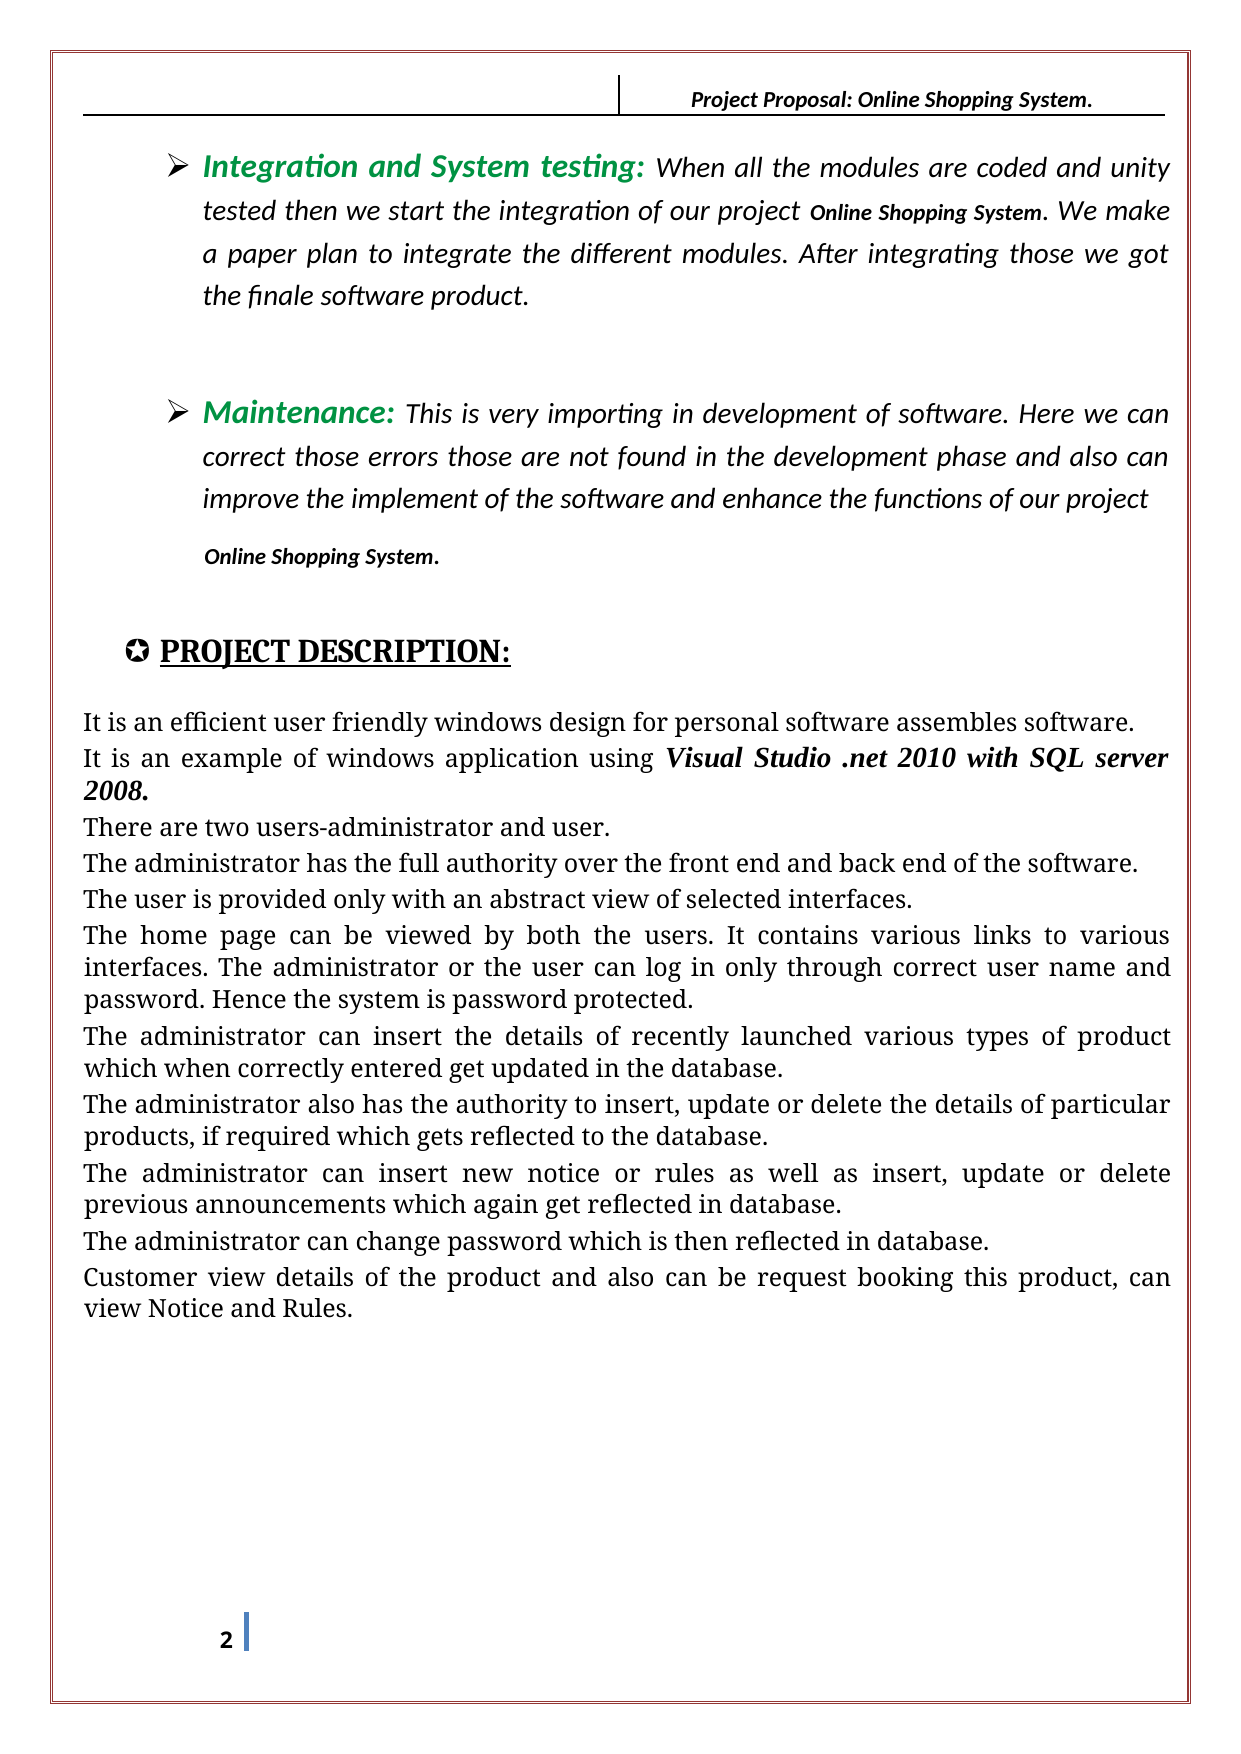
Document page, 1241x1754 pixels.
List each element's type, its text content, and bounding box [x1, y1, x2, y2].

text It is an example of windows application using Visual Studio .net 2010 with SQL server 2008. [83, 742, 1172, 807]
text The administrator can change password which is then reflected in database. [83, 1224, 1172, 1257]
text Online Shopping System. [204, 536, 1172, 571]
text The administrator has the full authority over the front end and back end of the software. [83, 847, 1172, 879]
text The administrator can insert the details of recently launched various types of product which when correctly entered get updated in the database. [83, 1019, 1172, 1084]
list Maintenance: This is very importing in development of software. Here we can correct those errors those are not found in the development phase and also can improve the implement of the software and enhance the functions of our project [165, 391, 1173, 516]
text It is an efficient user friendly windows design for personal software assembles software. [83, 706, 1172, 738]
text Customer view details of the product and also can be request booking this product, can view Notice and Rules. [83, 1261, 1172, 1325]
text The administrator also has the authority to insert, update or delete the details of particular products, if required which gets reflected to the database. [83, 1088, 1172, 1153]
text The user is provided only with an abstract view of selected interfaces. [83, 883, 1172, 915]
text There are two users-administrator and user. [83, 811, 1172, 843]
list Integration and System testing: When all the modules are coded and unity tested then we start the integration of our project Online Shopping System. We make a paper plan to integrate the different modules. After integrating those we got the finale software product. [165, 145, 1173, 313]
text The administrator can insert new notice or rules as well as insert, update or delete previous announcements which again get reflected in database. [83, 1156, 1172, 1221]
list PROJECT DESCRIPTION: [122, 630, 1174, 671]
text The home page can be viewed by both the users. It contains various links to various interfaces. The administrator or the user can log in only through correct user name and password. Hence the system is password protected. [83, 919, 1172, 1016]
